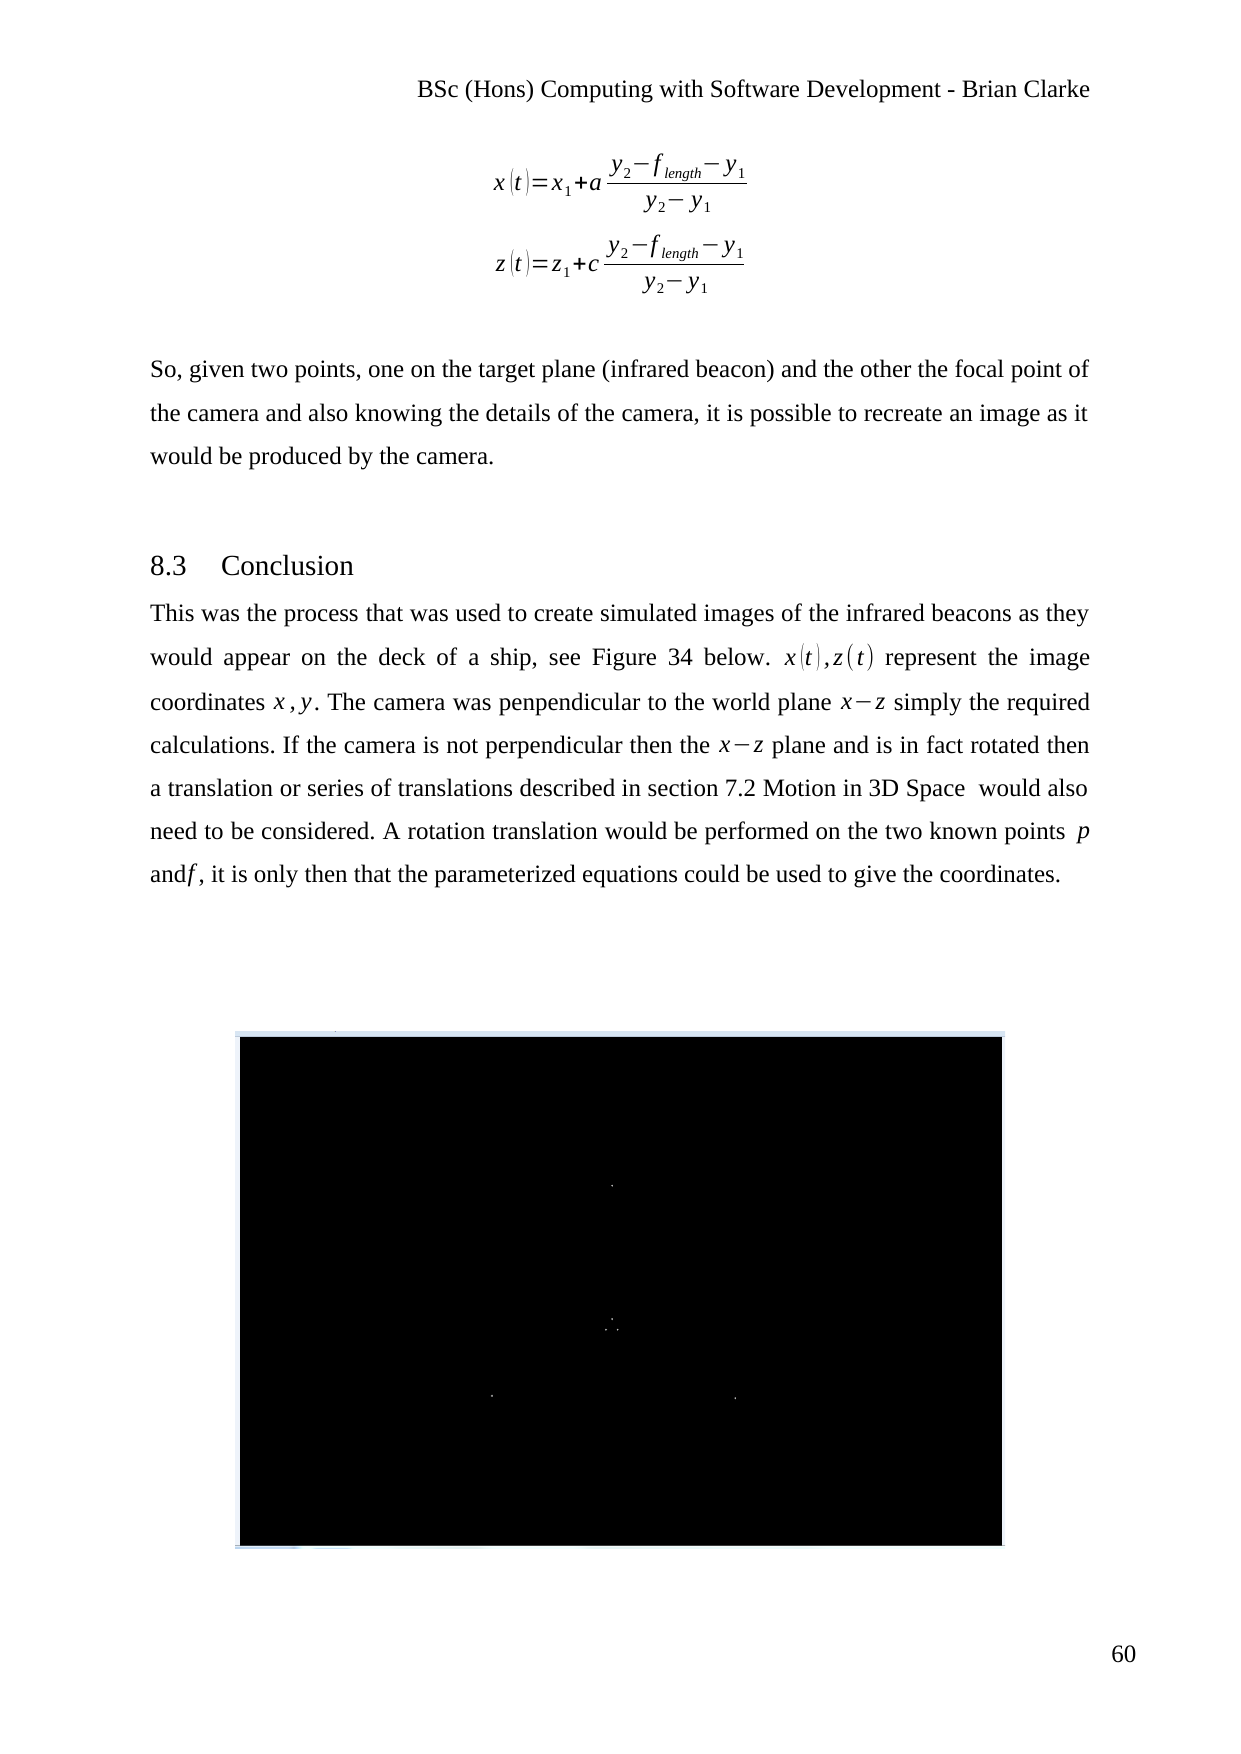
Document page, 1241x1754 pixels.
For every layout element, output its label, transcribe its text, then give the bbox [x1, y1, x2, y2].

picture [235, 1031, 1006, 1549]
text So, given two points, one on the target plane (infrared beacon) and the other the focal point of the camera and also knowing the details of the camera, it is possible to recreate an image as it would be produced by the camera. [150, 354, 1090, 469]
subtitle 8.3 Conclusion [150, 548, 1090, 581]
text This was the process that was used to create simulated images of the infrared beacons as they would appear on the deck of a ship, see Figure 34 below. represent the image coordinates . The camera was penpendicular to the world plane simply the required calculations. If the camera is not perpendicular then the plane and is in fact rotated then a translation or series of translations described in section 7.2 Motion in 3D Space would also need to be considered. A rotation translation would be performed on the two known points and, it is only then that the parameterized equations could be used to give the coordinates. [150, 598, 1090, 888]
